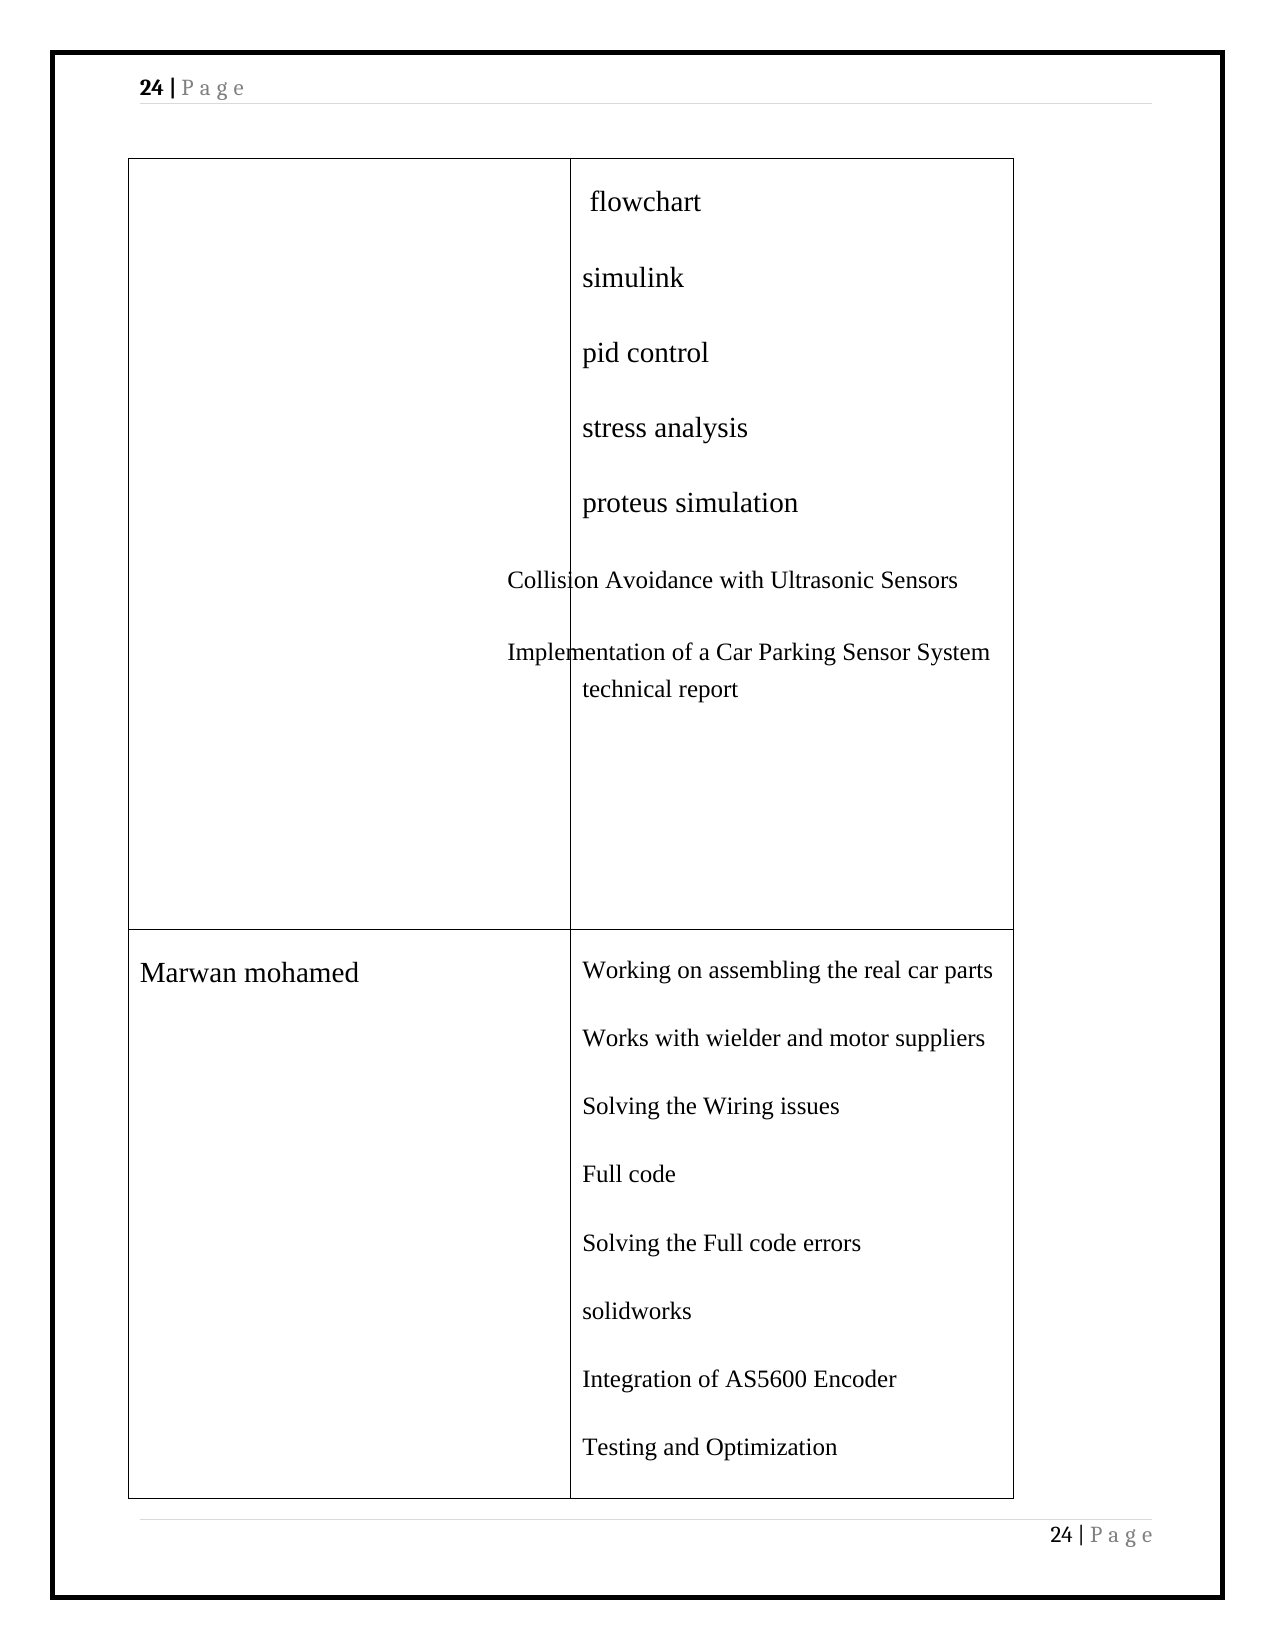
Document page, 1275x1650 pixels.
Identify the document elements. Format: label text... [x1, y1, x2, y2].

table_cell mohamed elsayed [129, 159, 570, 929]
table_cell Marwan mohamed [129, 930, 570, 1498]
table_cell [571, 930, 1013, 1498]
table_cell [571, 159, 1013, 929]
